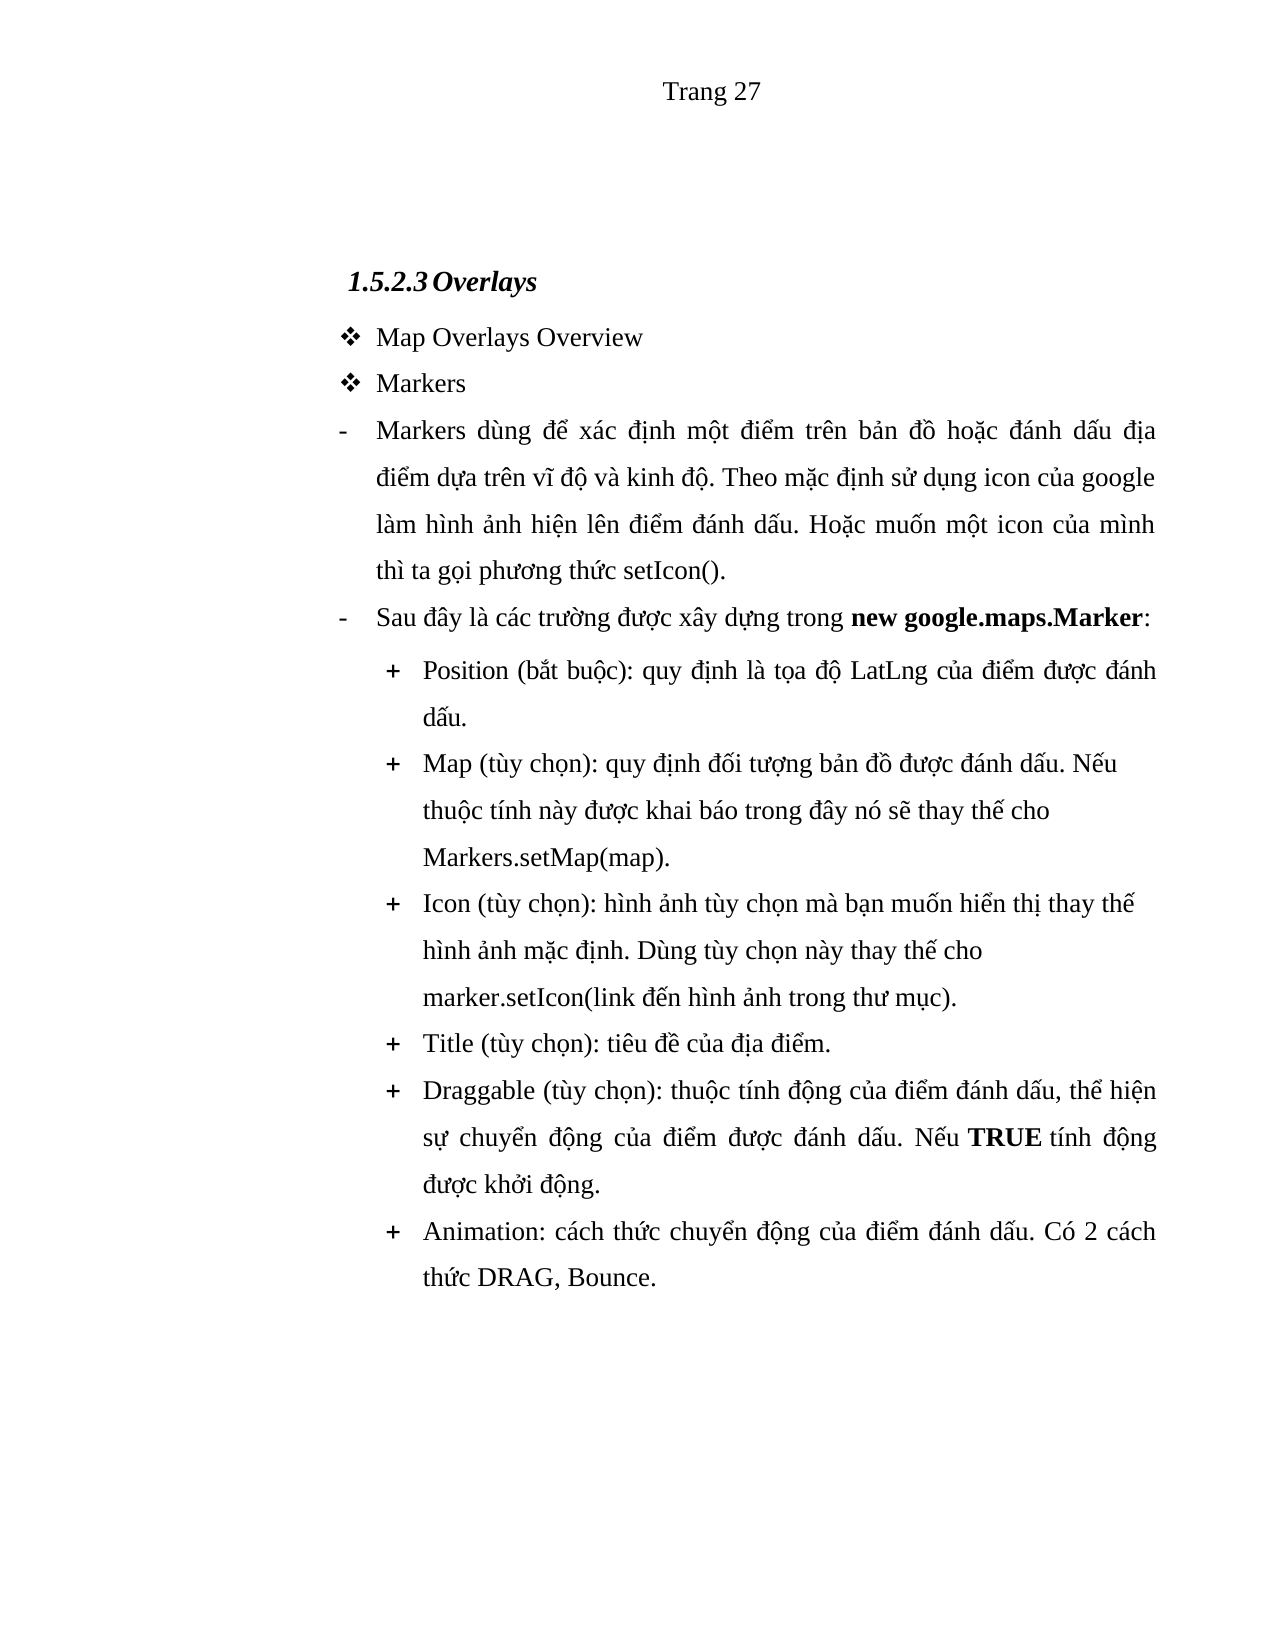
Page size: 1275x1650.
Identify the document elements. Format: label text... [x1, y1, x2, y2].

list Sau đây là các trường được xây dựng trong new google.maps.Marker: [338, 601, 1157, 632]
list Markers [338, 367, 1157, 399]
list Markers dùng để xác định một điểm trên bản đồ hoặc đánh dấu địa điểm dựa trên vĩ độ và kinh độ. Theo mặc định sử dụng icon của google làm hình ảnh hiện lên điểm đánh dấu. Hoặc muốn một icon của mình thì ta gọi phương thức setIcon(). [338, 414, 1157, 586]
list Title (tùy chọn): tiêu đề của địa điểm. [385, 1028, 1157, 1059]
list Map (tùy chọn): quy định đối tượng bản đồ được đánh dấu. Nếu thuộc tính này được khai báo trong đây nó sẽ thay thế cho Markers.setMap(map). [385, 747, 1157, 872]
list Icon (tùy chọn): hình ảnh tùy chọn mà bạn muốn hiển thị thay thế hình ảnh mặc định. Dùng tùy chọn này thay thế cho marker.setIcon(link đến hình ảnh trong thư mục). [385, 887, 1157, 1012]
list Draggable (tùy chọn): thuộc tính động của điểm đánh dấu, thể hiện sự chuyển động của điểm được đánh dấu. Nếu TRUE tính động được khởi động. [385, 1074, 1157, 1199]
text Overlays [348, 264, 1157, 298]
list Position (bắt buộc): quy định là tọa độ LatLng của điểm được đánh dấu. [385, 654, 1157, 732]
list Animation: cách thức chuyển động của điểm đánh dấu. Có 2 cách thức DRAG, Bounce. [385, 1214, 1157, 1292]
list Map Overlays Overview [338, 321, 1157, 352]
